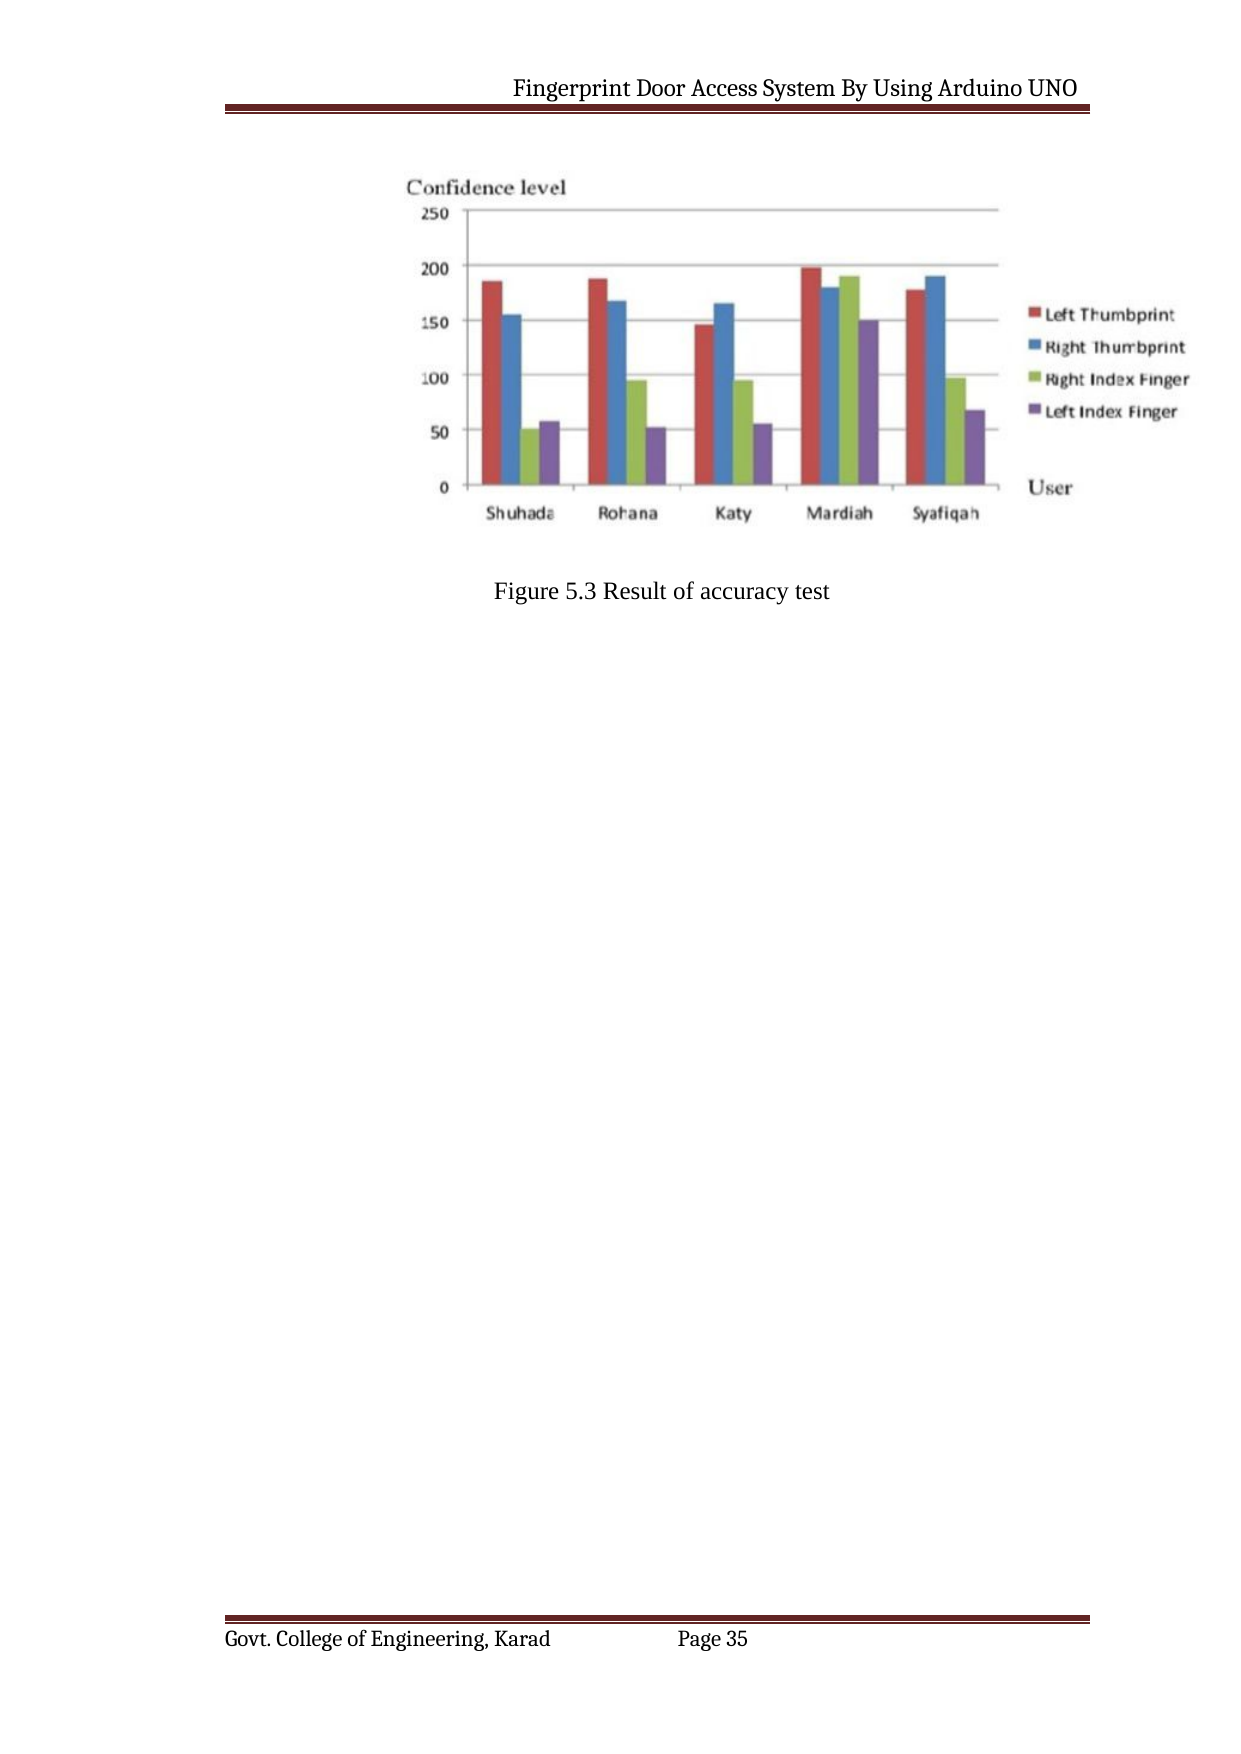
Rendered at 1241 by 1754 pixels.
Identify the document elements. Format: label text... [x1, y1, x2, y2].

picture [318, 150, 1241, 537]
text Figure 5.3 Result of accuracy test [225, 576, 1090, 604]
